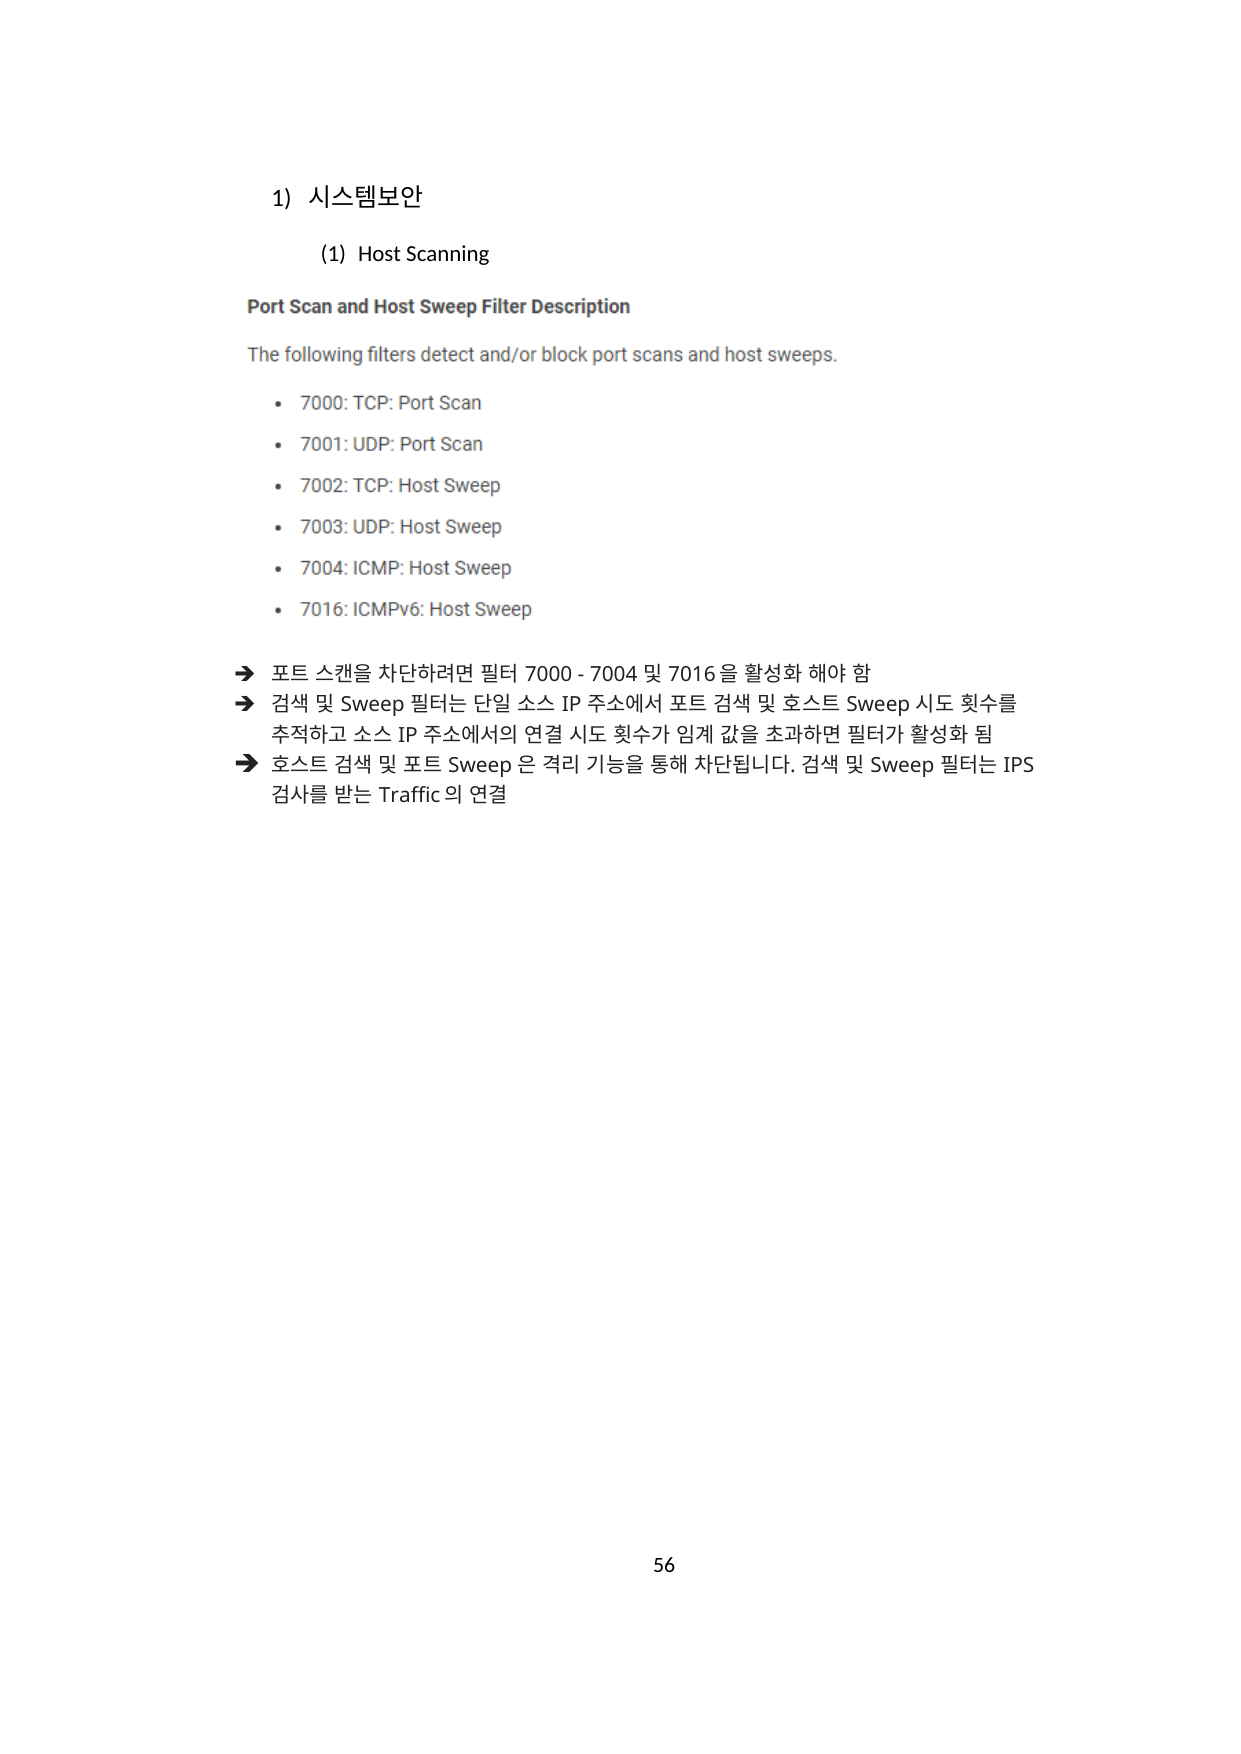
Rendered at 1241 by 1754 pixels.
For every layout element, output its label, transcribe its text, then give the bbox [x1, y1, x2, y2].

list 검색 및 Sweep 필터는 단일 소스 IP 주소에서 포트 검색 및 호스트 Sweep 시도 횟수를 추적하고 소스 IP 주소에서의 연결 시도 횟수가 임계 값을 초과하면 필터가 활성화 됨 [234, 688, 1090, 748]
picture [233, 290, 883, 634]
list 호스트 검색 및 포트 Sweep 은 격리 기능을 통해 차단됩니다. 검색 및 Sweep 필터는 IPS 검사를 받는 Traffic의 연결 [234, 748, 1090, 809]
list 시스템보안 [271, 177, 1090, 213]
list Host Scanning [320, 239, 1090, 267]
list 포트 스캔을 차단하려면 필터 7000 - 7004 및 7016을 활성화 해야 함 [234, 657, 1090, 688]
